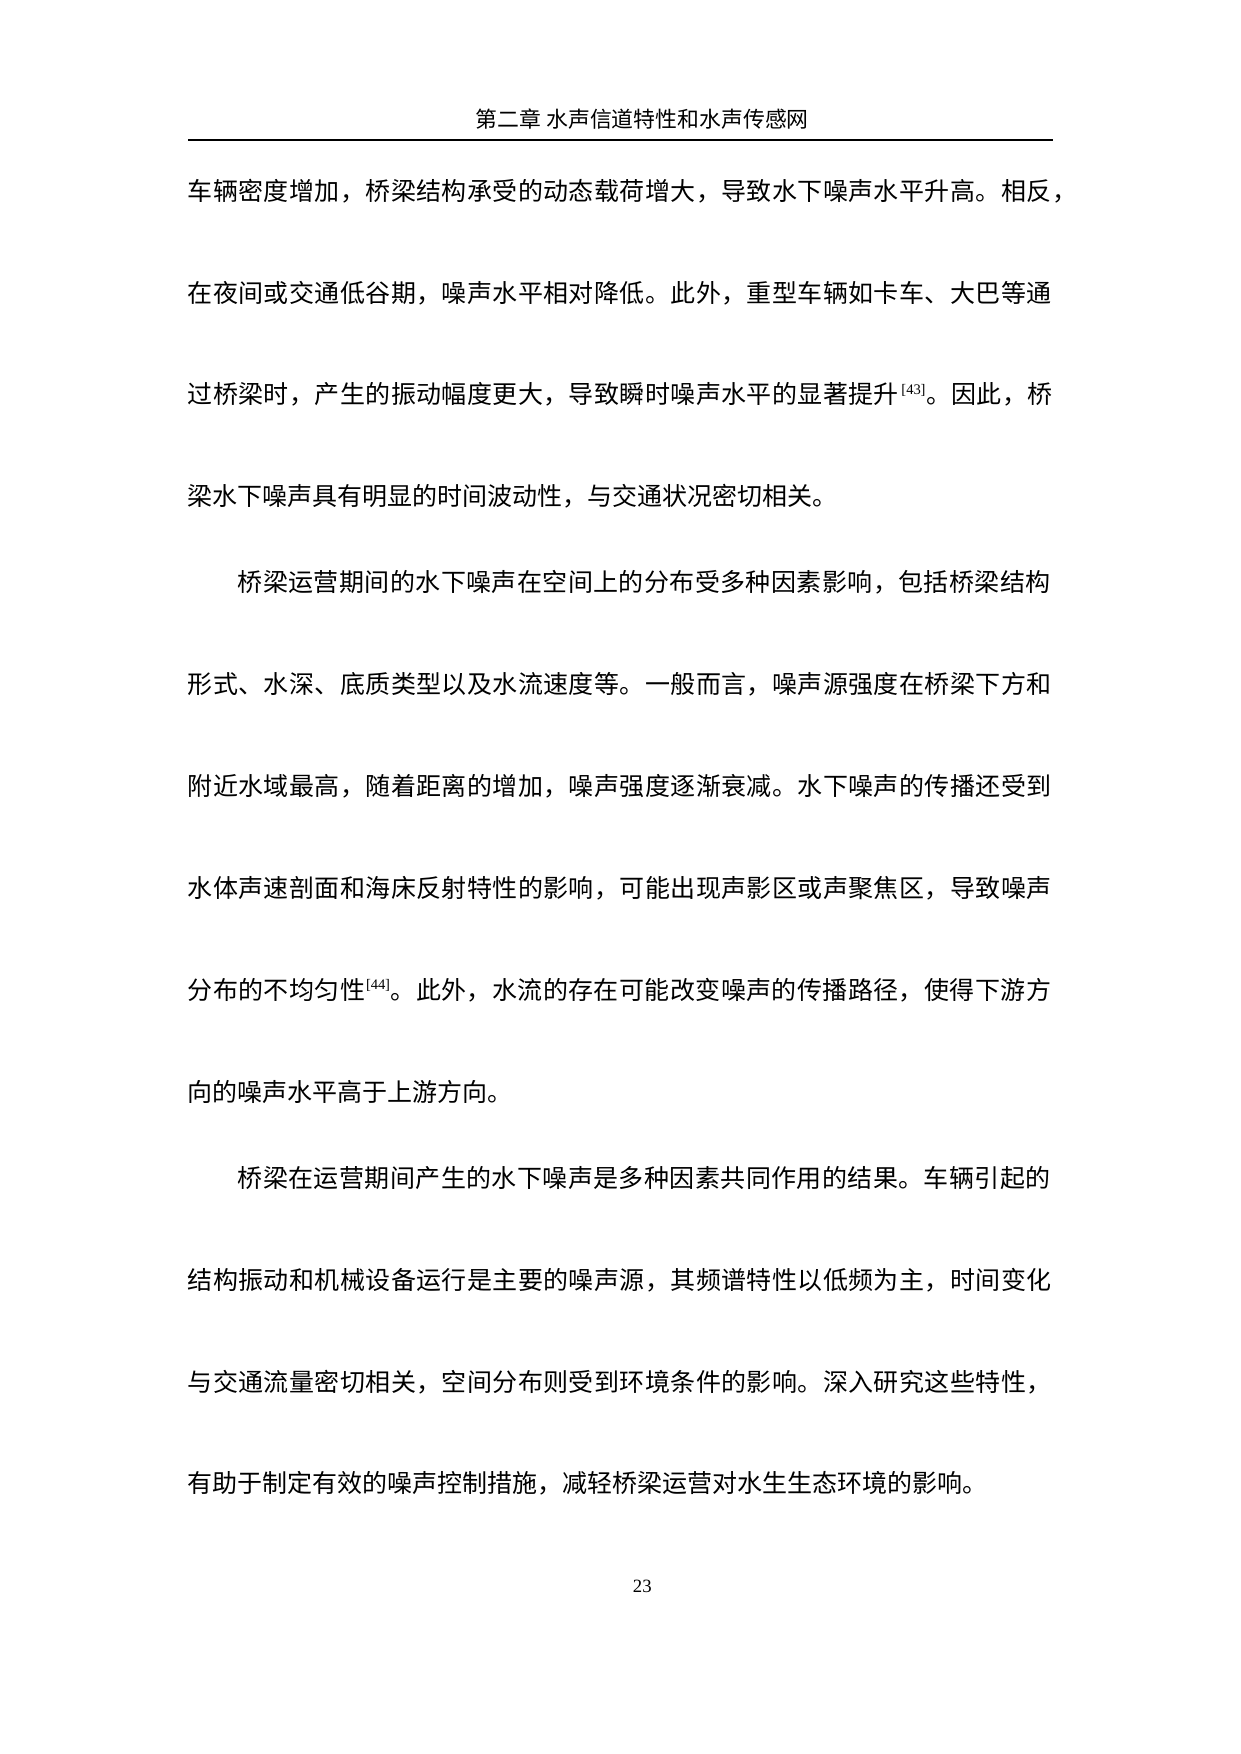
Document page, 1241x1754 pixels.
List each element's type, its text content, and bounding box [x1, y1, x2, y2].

text 桥梁在运营期间产生的水下噪声是多种因素共同作用的结果。车辆引起的结构振动和机械设备运行是主要的噪声源，其频谱特性以低频为主，时间变化与交通流量密切相关，空间分布则受到环境条件的影响。深入研究这些特性，有助于制定有效的噪声控制措施，减轻桥梁运营对水生生态环境的影响。 [187, 1142, 1053, 1516]
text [187, 155, 1053, 529]
text 桥梁运营期间的水下噪声在空间上的分布受多种因素影响，包括桥梁结构形式、水深、底质类型以及水流速度等。一般而言，噪声源强度在桥梁下方和附近水域最高，随着距离的增加，噪声强度逐渐衰减。水下噪声的传播还受到水体声速剖面和海床反射特性的影响，可能出现声影区或声聚焦区，导致噪声分布的不均匀性[44]。此外，水流的存在可能改变噪声的传播路径，使得下游方向的噪声水平高于上游方向。 [187, 547, 1053, 1124]
